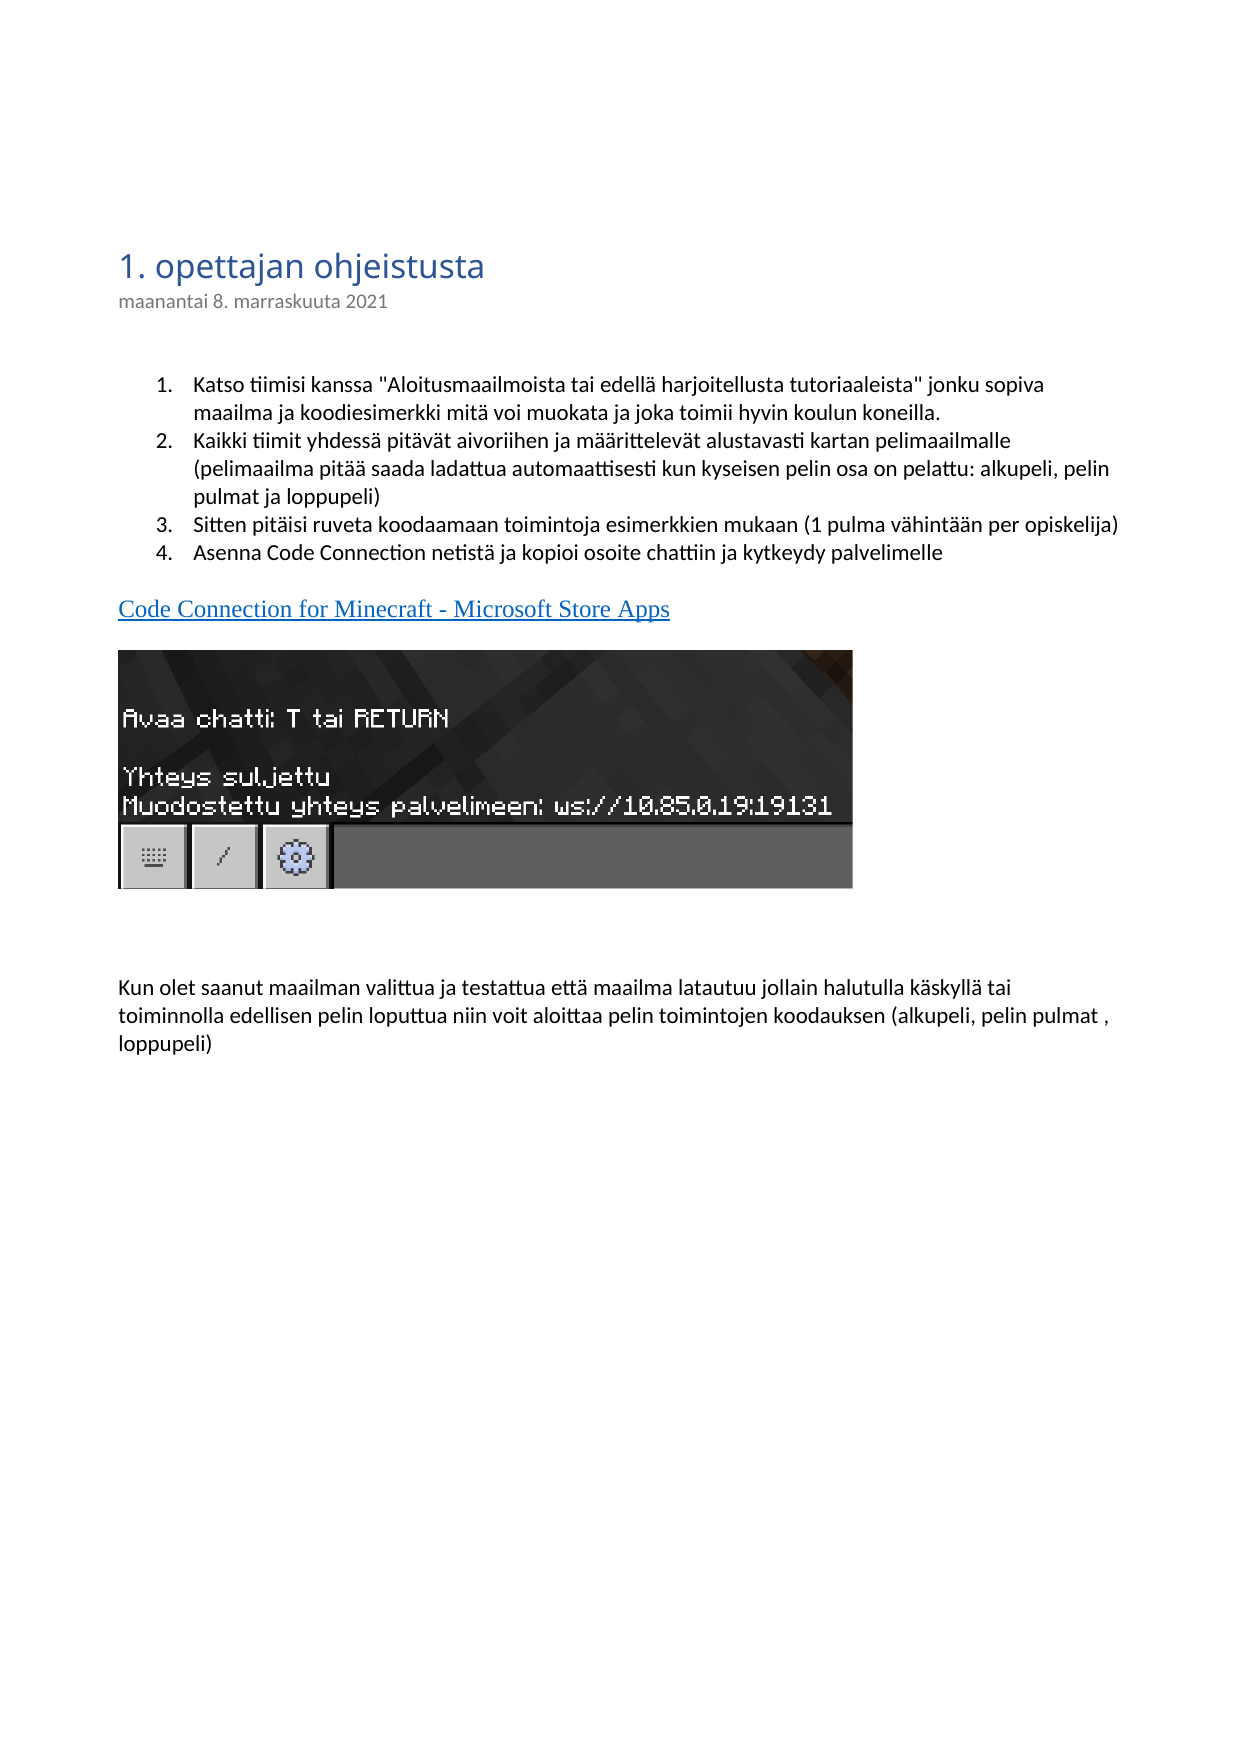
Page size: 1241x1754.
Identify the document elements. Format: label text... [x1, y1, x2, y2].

picture [118, 650, 853, 889]
list Asenna Code Connection netistä ja kopioi osoite chattiin ja kytkeydy palvelimelle [156, 538, 1122, 566]
list Katso tiimisi kanssa "Aloitusmaailmoista tai edellä harjoitellusta tutoriaaleista" jonku sopiva maailma ja koodiesimerkki mitä voi muokata ja joka toimii hyvin koulun koneilla. [156, 370, 1122, 426]
text maanantai 8. marraskuuta 2021 [118, 288, 1122, 314]
text Kun olet saanut maailman valittua ja testattua että maailma latautuu jollain halutulla käskyllä tai toiminnolla edellisen pelin loputtua niin voit aloittaa pelin toimintojen koodauksen (alkupeli, pelin pulmat , loppupeli) [118, 973, 1122, 1057]
list Sitten pitäisi ruveta koodaamaan toimintoja esimerkkien mukaan (1 pulma vähintään per opiskelija) [156, 510, 1122, 538]
list Kaikki tiimit yhdessä pitävät aivoriihen ja määrittelevät alustavasti kartan pelimaailmalle (pelimaailma pitää saada ladattua automaattisesti kun kyseisen pelin osa on pelattu: alkupeli, pelin pulmat ja loppupeli) [156, 426, 1122, 510]
text Code Connection for Minecraft - Microsoft Store Apps [118, 594, 1122, 623]
subtitle 1. opettajan ohjeistusta [118, 243, 1122, 288]
